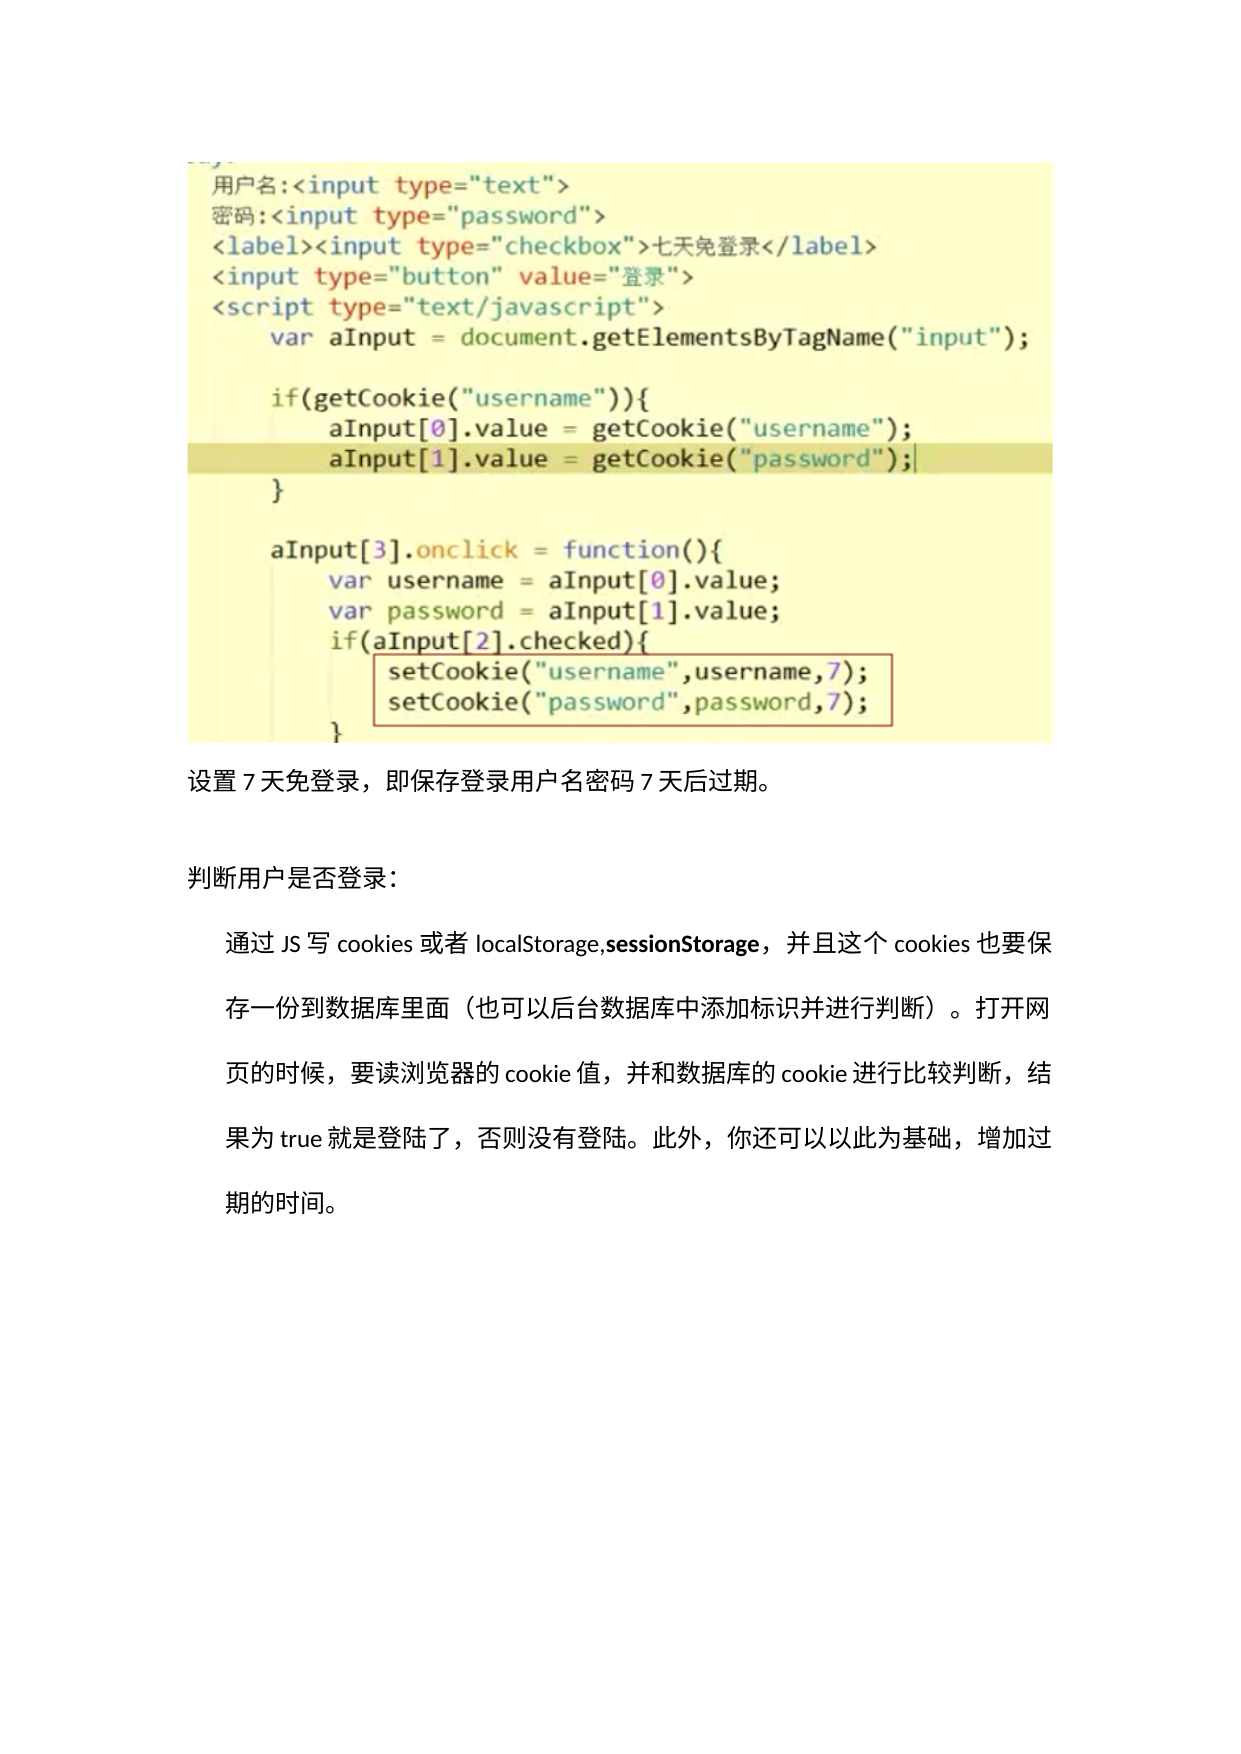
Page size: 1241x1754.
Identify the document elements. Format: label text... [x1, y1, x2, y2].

text 设置7天免登录，即保存登录用户名密码7天后过期。 [187, 747, 1053, 812]
text 判断用户是否登录： [187, 844, 1053, 909]
picture [187, 162, 1053, 743]
text 通过JS写cookies或者localStorage,sessionStorage，并且这个cookies也要保存一份到数据库里面（也可以后台数据库中添加标识并进行判断）。打开网页的时候，要读浏览器的cookie值，并和数据库的cookie进行比较判断，结果为true就是登陆了，否则没有登陆。此外，你还可以以此为基础，增加过期的时间。 [225, 909, 1053, 1234]
